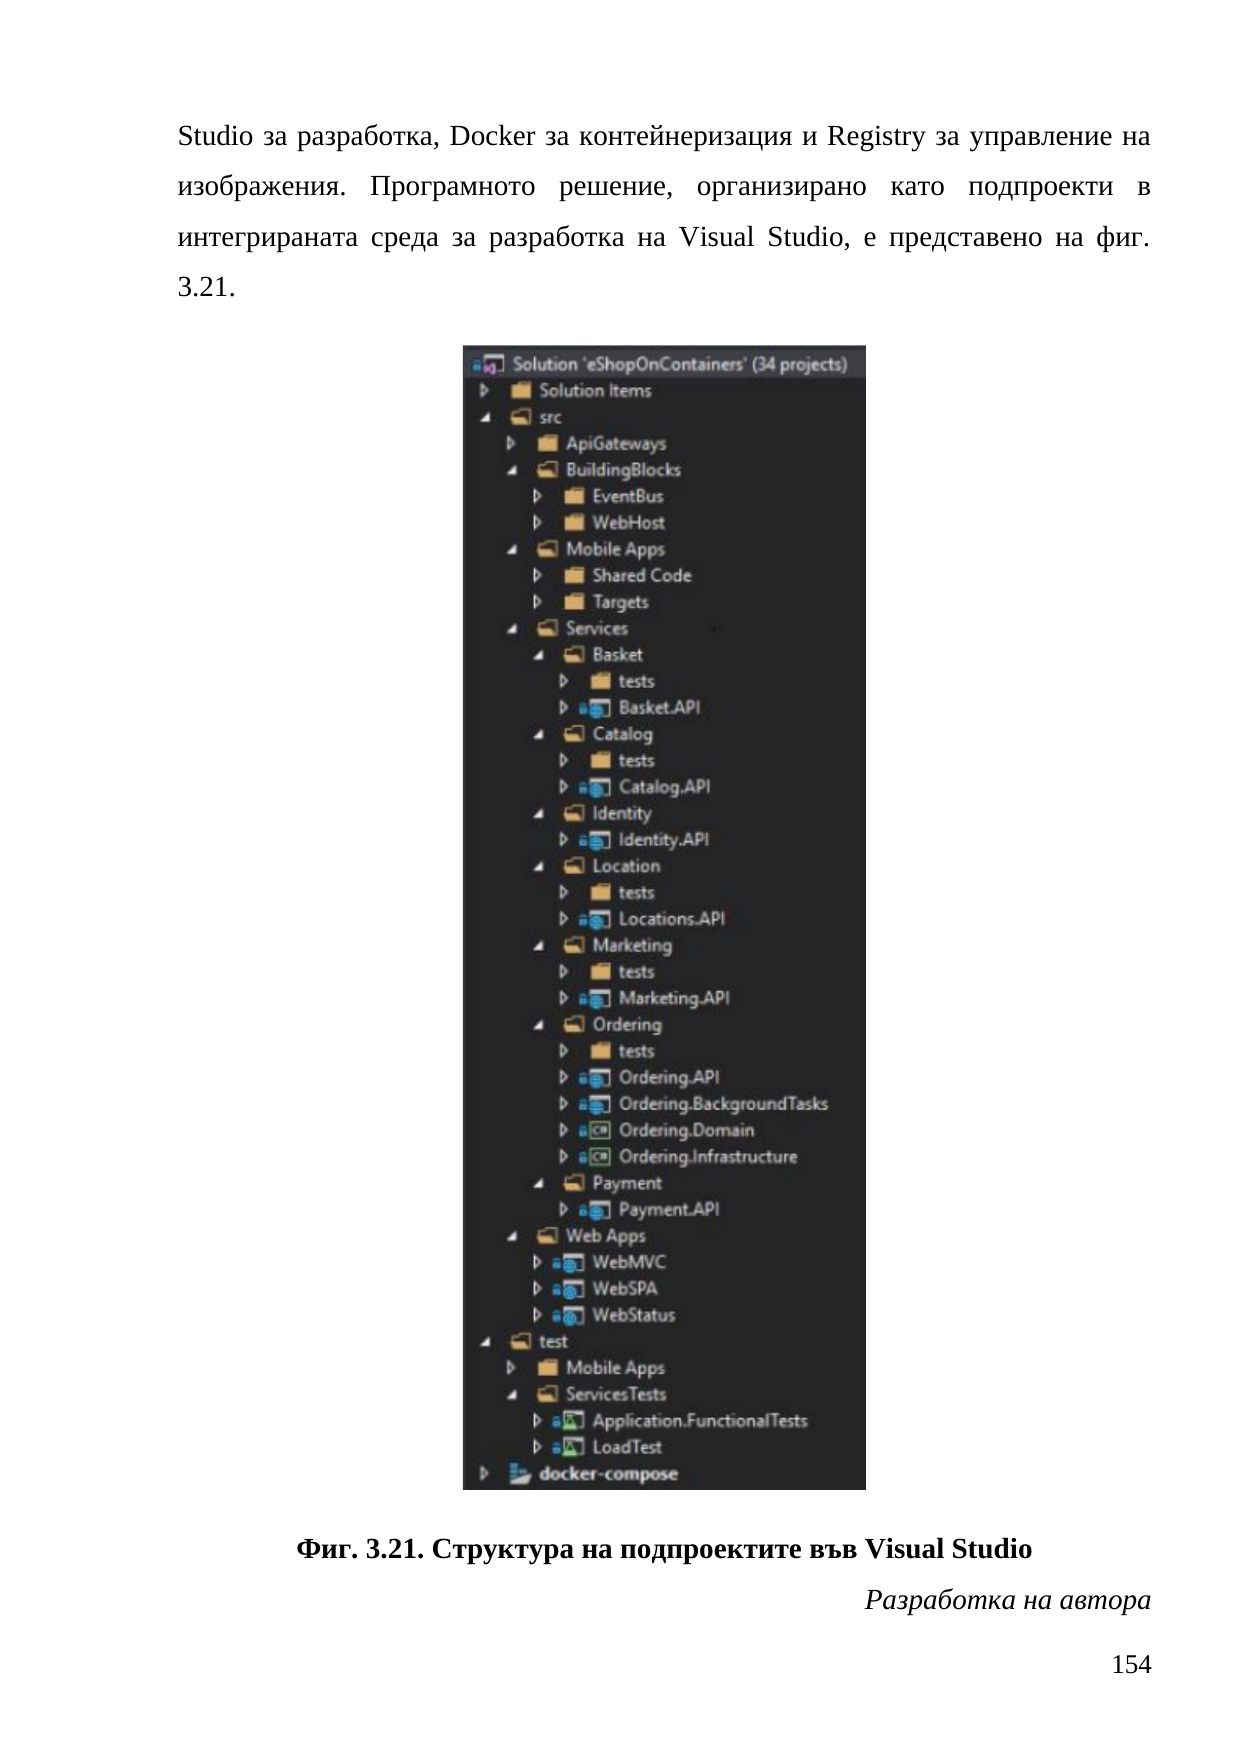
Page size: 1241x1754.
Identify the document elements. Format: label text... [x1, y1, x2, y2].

title Фиг. 3.21. Структура на подпроектите във Visual Studio [177, 1531, 1152, 1565]
title Разработка на автора [177, 1582, 1152, 1615]
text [177, 118, 1152, 303]
picture [462, 344, 866, 1490]
